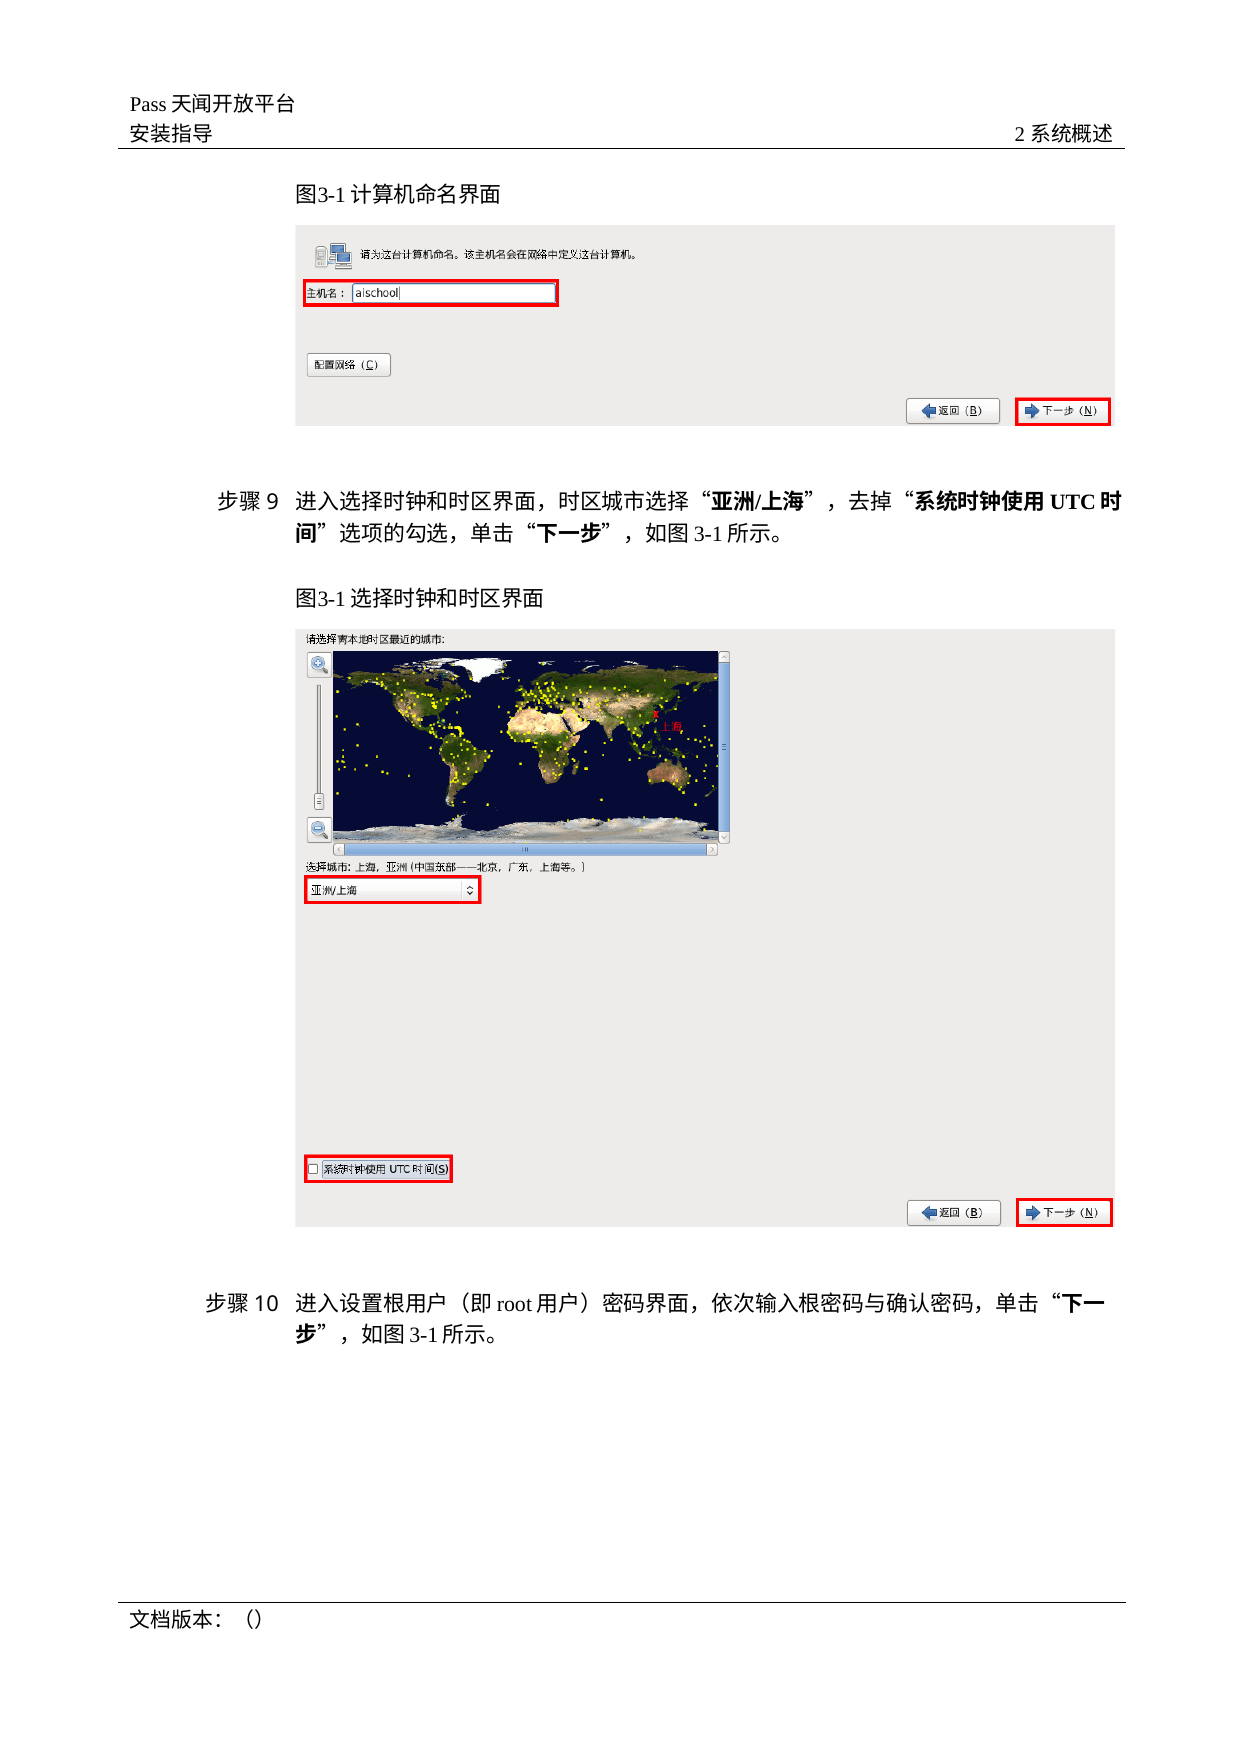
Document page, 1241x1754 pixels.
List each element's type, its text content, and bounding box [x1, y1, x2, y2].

text 进入选择时钟和时区界面，时区城市选择“亚洲/上海”，去掉“系统时钟使用UTC时间”选项的勾选，单击“下一步”，如图3-8所示。 [279, 484, 1122, 548]
text 进入设置根用户（即root用户）密码界面，依次输入根密码与确认密码，单击“下一步”，如图3-9所示。 [279, 1286, 1122, 1349]
text 计算机命名界面 [295, 177, 1122, 209]
picture [295, 225, 1115, 426]
picture [295, 629, 1116, 1227]
text 选择时钟和时区界面 [295, 581, 1122, 613]
